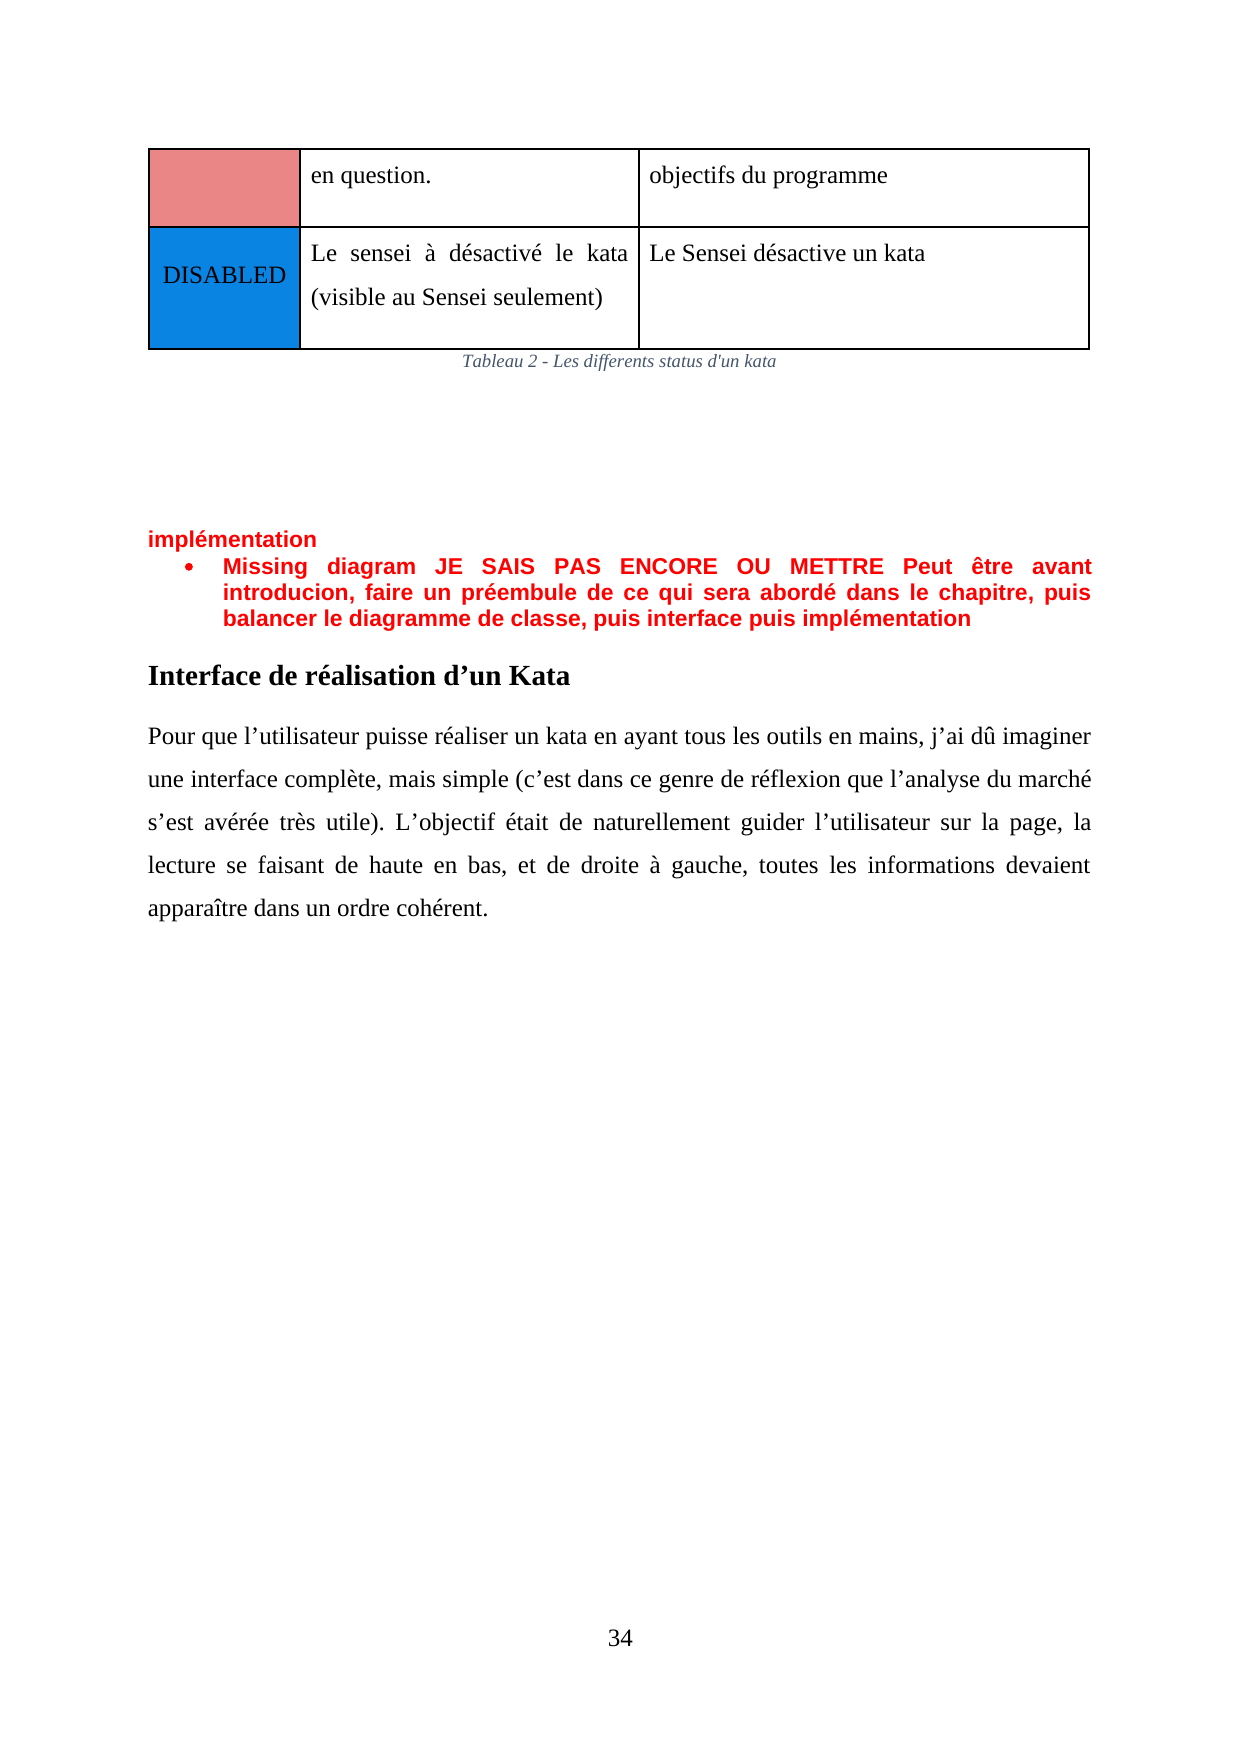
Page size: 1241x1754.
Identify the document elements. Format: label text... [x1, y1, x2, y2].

subtitle Interface de réalisation d’un Kata [148, 658, 1093, 692]
list Missing diagram JE SAIS PAS ENCORE OU METTRE Peut être avant introducion, faire un préembule de ce qui sera abordé dans le chapitre, puis balancer le diagramme de classe, puis interface puis implémentation [185, 553, 1093, 632]
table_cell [640, 150, 1088, 226]
table_cell DISABLED [150, 228, 299, 348]
table_cell DONE [150, 150, 299, 226]
table_cell Le Sensei désactive un kata [640, 228, 1088, 348]
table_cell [301, 150, 638, 226]
text Pour que l’utilisateur puisse réaliser un kata en ayant tous les outils en mains, j’ai dû imaginer une interface complète, mais simple (c’est dans ce genre de réflexion que l’analyse du marché s’est avérée très utile). L’objectif était de naturellement guider l’utilisateur sur la page, la lecture se faisant de haute en bas, et de droite à gauche, toutes les informations devaient apparaître dans un ordre cohérent. [148, 721, 1093, 922]
table_cell Le sensei à désactivé le kata (visible au Sensei seulement) [301, 228, 638, 348]
text implémentation [148, 526, 1093, 553]
